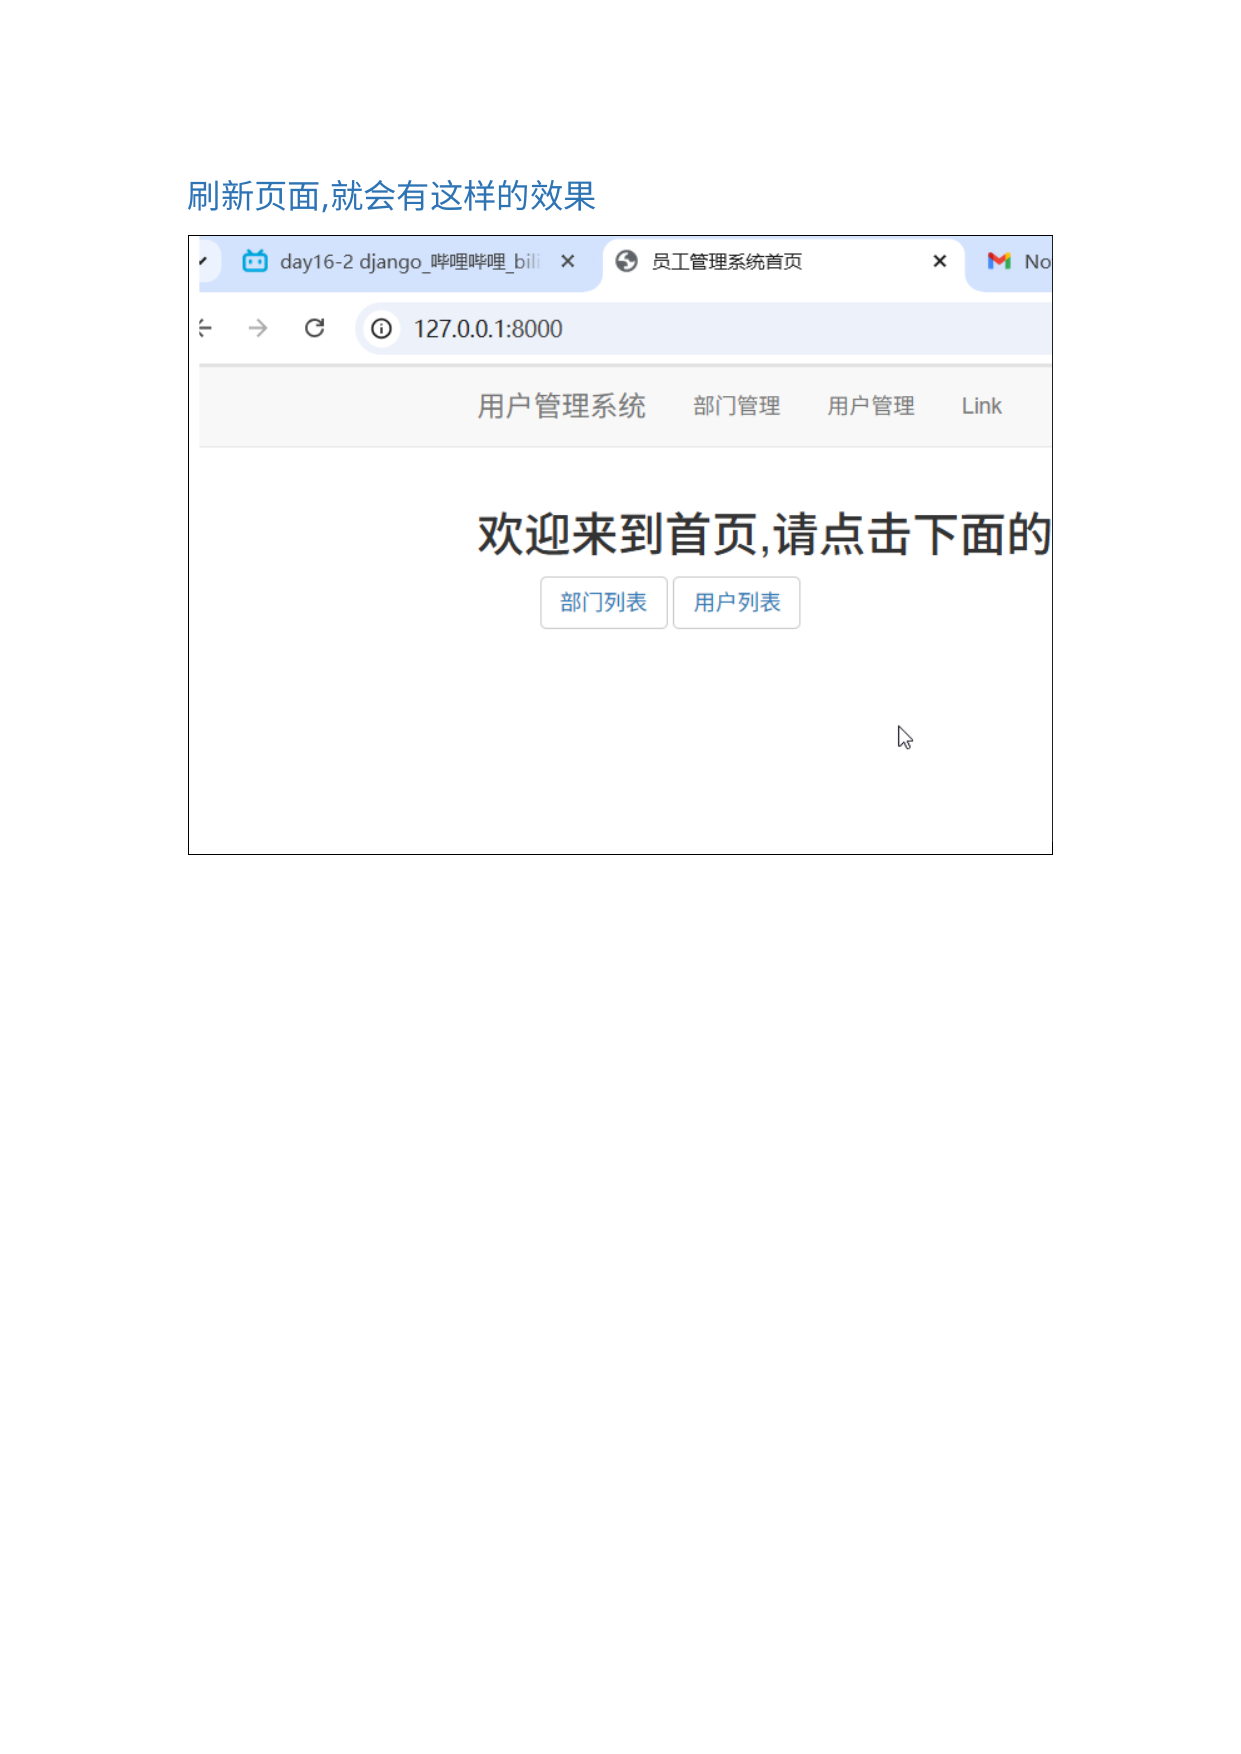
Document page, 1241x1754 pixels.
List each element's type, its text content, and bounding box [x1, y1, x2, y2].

subtitle 刷新页面,就会有这样的效果 [187, 162, 1053, 227]
picture [199, 236, 1053, 842]
table_header [189, 236, 1052, 854]
